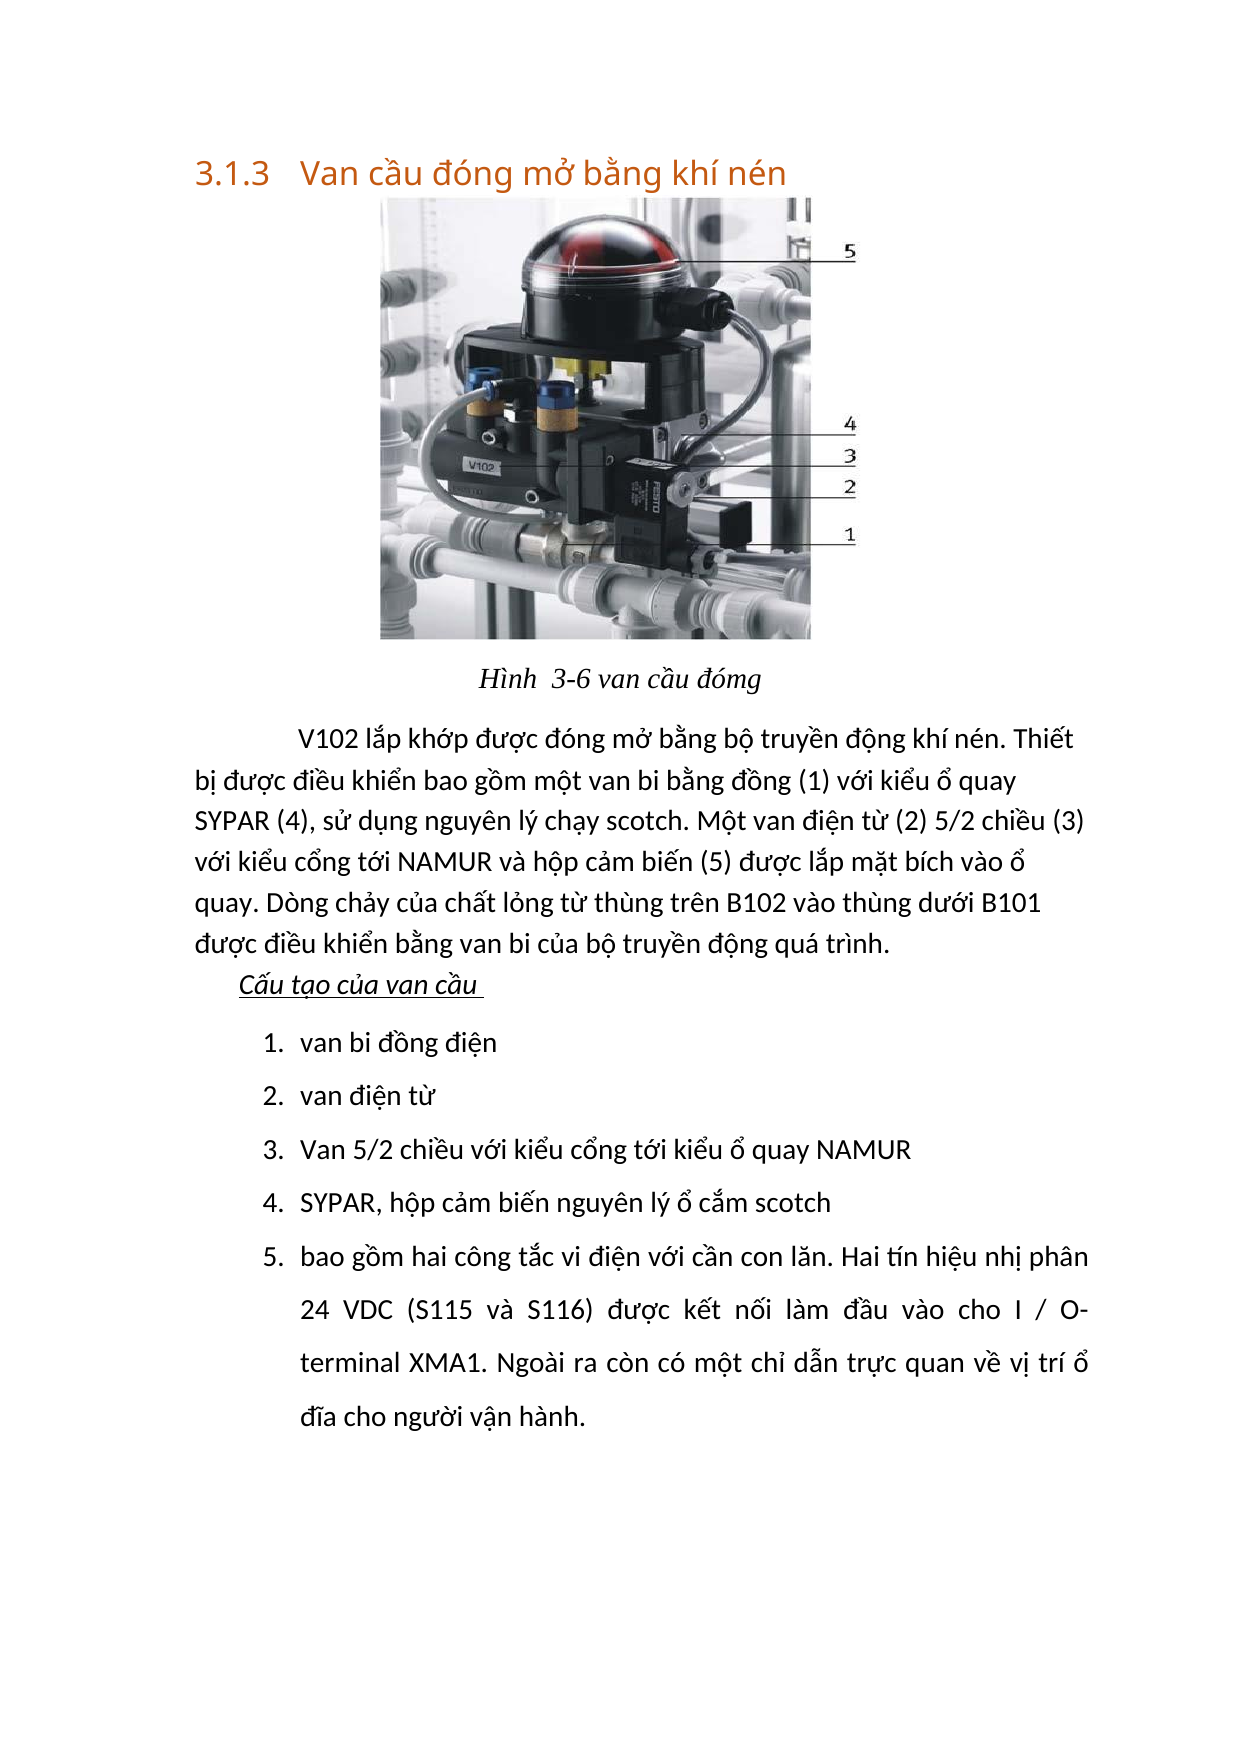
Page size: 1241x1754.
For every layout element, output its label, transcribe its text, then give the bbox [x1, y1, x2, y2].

subtitle Van cầu đóng mở bằng khí nén [195, 150, 1090, 195]
list van bi đồng điện [262, 1024, 1090, 1059]
text Hình 3-6 van cầu đómg [150, 661, 1090, 695]
list SYPAR, hộp cảm biến nguyên lý ổ cắm scotch [262, 1184, 1090, 1220]
list bao gồm hai công tắc vi điện với cần con lăn. Hai tín hiệu nhị phân 24 VDC (S115 và S116) được kết nối làm đầu vào cho I / O-terminal XMA1. Ngoài ra còn có một chỉ dẫn trực quan về vị trí ổ đĩa cho người vận hành. [262, 1238, 1090, 1433]
text V102 lắp khớp được đóng mở bằng bộ truyền động khí nén. Thiết bị được điều khiển bao gồm một van bi bằng đồng (1) với kiểu ổ quay SYPAR (4), sử dụng nguyên lý chạy scotch. Một van điện từ (2) 5/2 chiều (3) với kiểu cổng tới NAMUR và hộp cảm biến (5) được lắp mặt bích vào ổ quay. Dòng chảy của chất lỏng từ thùng trên B102 vào thùng dưới B101 được điều khiển bằng van bi của bộ truyền động quá trình. [194, 721, 1090, 961]
text Cấu tạo của van cầu [165, 966, 1090, 1002]
list Van 5/2 chiều với kiểu cổng tới kiểu ổ quay NAMUR [262, 1131, 1090, 1166]
picture [380, 195, 861, 640]
list van điện từ [262, 1077, 1090, 1113]
